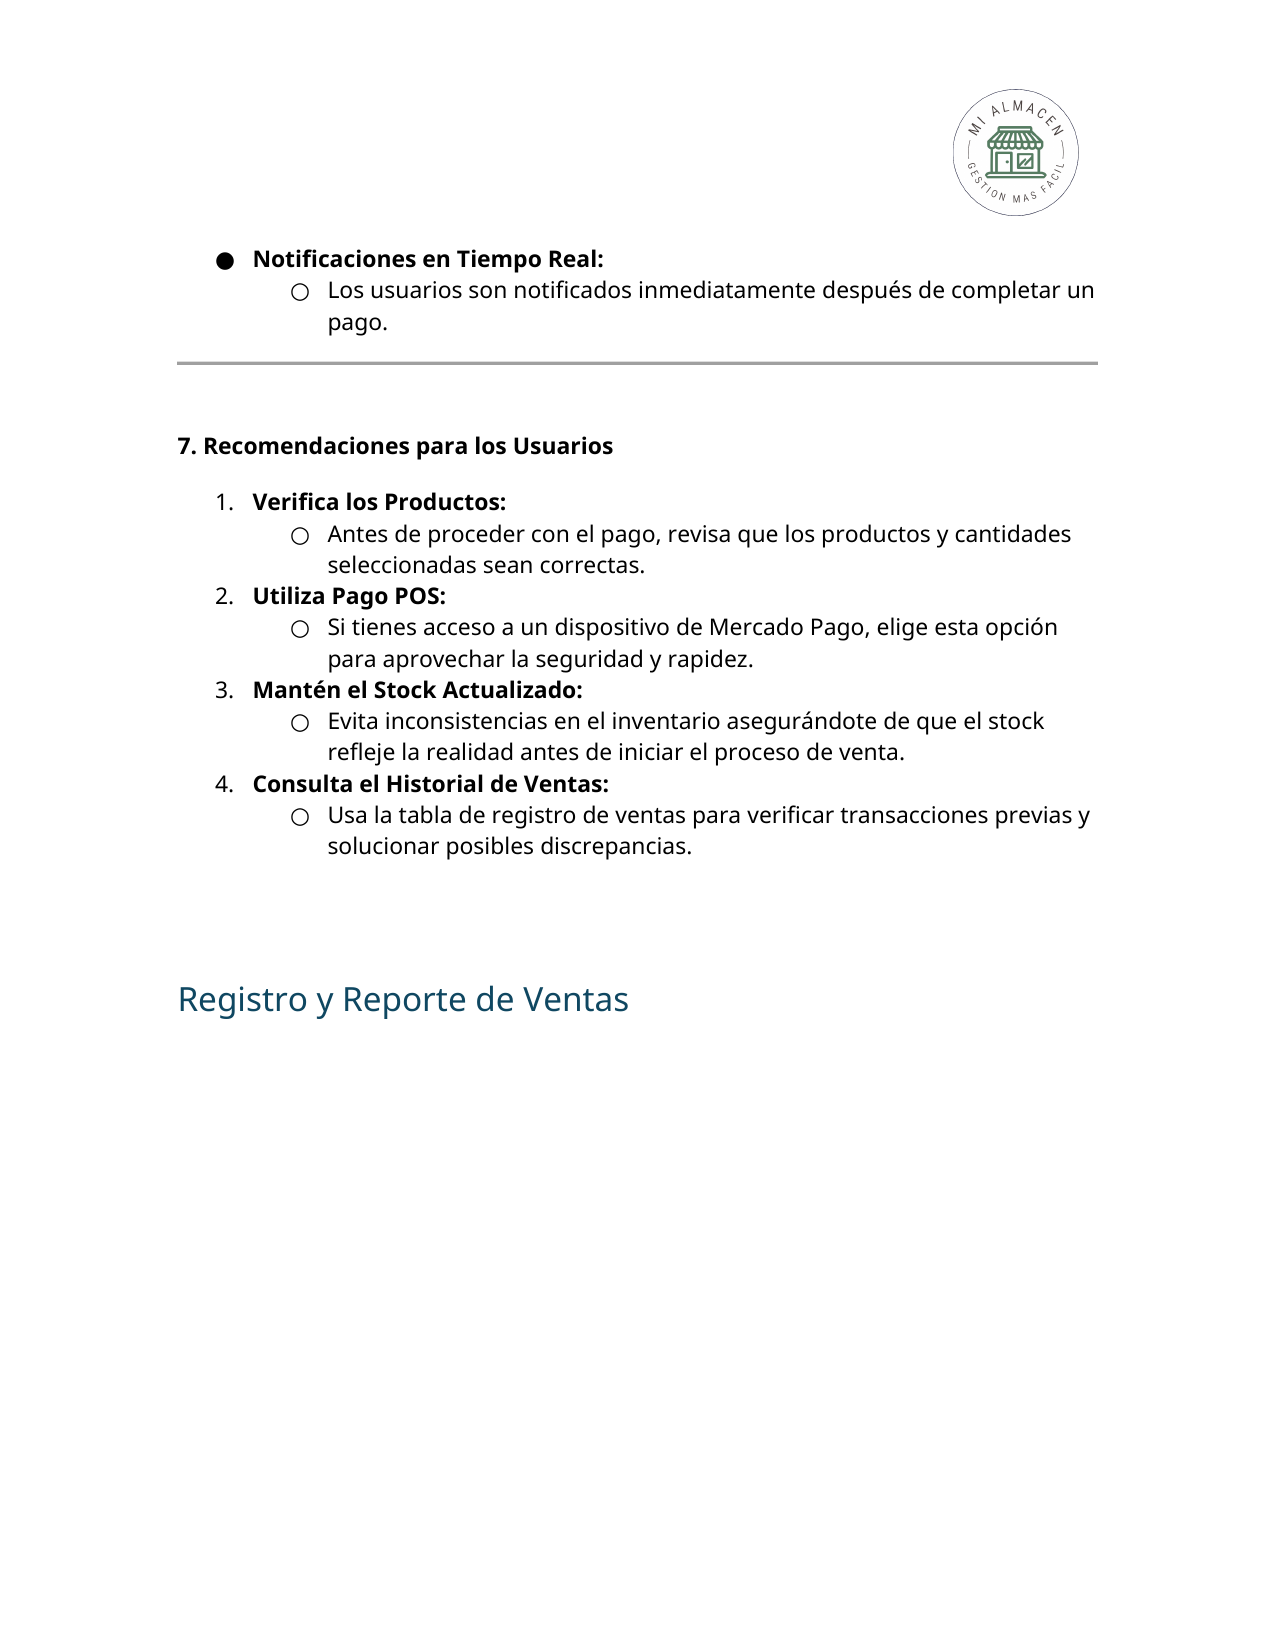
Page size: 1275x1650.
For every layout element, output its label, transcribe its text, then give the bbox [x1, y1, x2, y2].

picture [937, 73, 1098, 235]
list Notificaciones en Tiempo Real: [215, 243, 1098, 274]
list Utiliza Pago POS: [215, 580, 1098, 611]
list Mantén el Stock Actualizado: [215, 674, 1098, 705]
list Si tienes acceso a un dispositivo de Mercado Pago, elige esta opción para aprovechar la seguridad y rapidez. [290, 611, 1098, 674]
list Los usuarios son notificados inmediatamente después de completar un pago. [290, 274, 1098, 337]
list Consulta el Historial de Ventas: [215, 767, 1098, 799]
list Usa la tabla de registro de ventas para verificar transacciones previas y solucionar posibles discrepancias. [290, 799, 1098, 861]
list Verifica los Productos: [215, 486, 1098, 517]
subtitle 7. Recomendaciones para los Usuarios [177, 430, 1098, 461]
list Antes de proceder con el pago, revisa que los productos y cantidades seleccionadas sean correctas. [290, 517, 1098, 580]
list Evita inconsistencias en el inventario asegurándote de que el stock refleje la realidad antes de iniciar el proceso de venta. [290, 705, 1098, 767]
subtitle Registro y Reporte de Ventas [177, 975, 1098, 1021]
